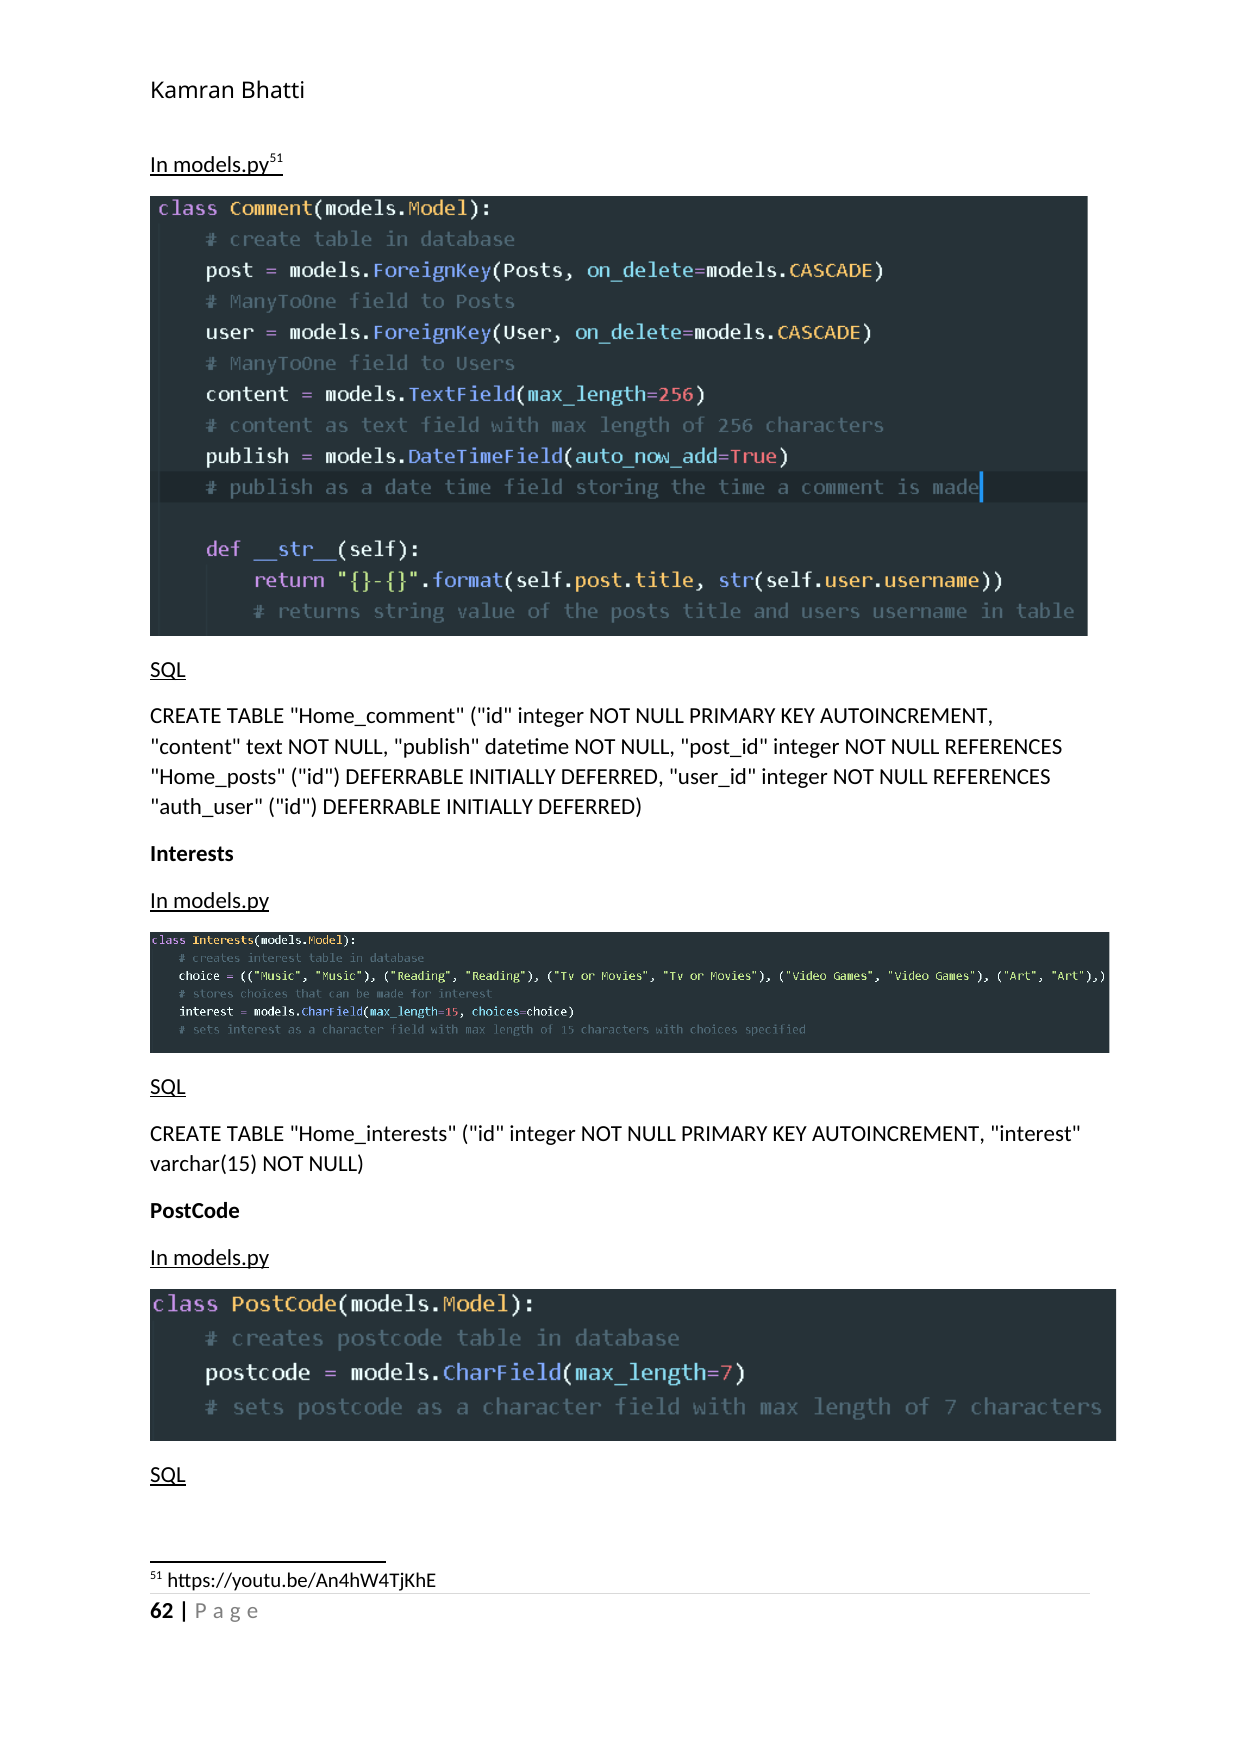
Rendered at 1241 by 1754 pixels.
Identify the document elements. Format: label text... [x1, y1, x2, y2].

picture [150, 196, 1088, 636]
text In models.py [150, 886, 1090, 914]
text CREATE TABLE "Home_interests" ("id" integer NOT NULL PRIMARY KEY AUTOINCREMENT, "interest" varchar(15) NOT NULL) [150, 1119, 1090, 1177]
text SQL [150, 1072, 1090, 1100]
text In models.py [150, 1243, 1090, 1271]
picture [150, 1289, 1117, 1441]
text SQL [150, 655, 1090, 683]
text In models.py [150, 150, 1090, 178]
text SQL [150, 1460, 1090, 1488]
text CREATE TABLE "Home_comment" ("id" integer NOT NULL PRIMARY KEY AUTOINCREMENT, "content" text NOT NULL, "publish" datetime NOT NULL, "post_id" integer NOT NULL REFERENCES "Home_posts" ("id") DEFERRABLE INITIALLY DEFERRED, "user_id" integer NOT NULL REFERENCES "auth_user" ("id") DEFERRABLE INITIALLY DEFERRED) [150, 702, 1090, 820]
text Interests [150, 839, 1090, 867]
text PostCode [150, 1196, 1090, 1224]
picture [150, 932, 1110, 1053]
